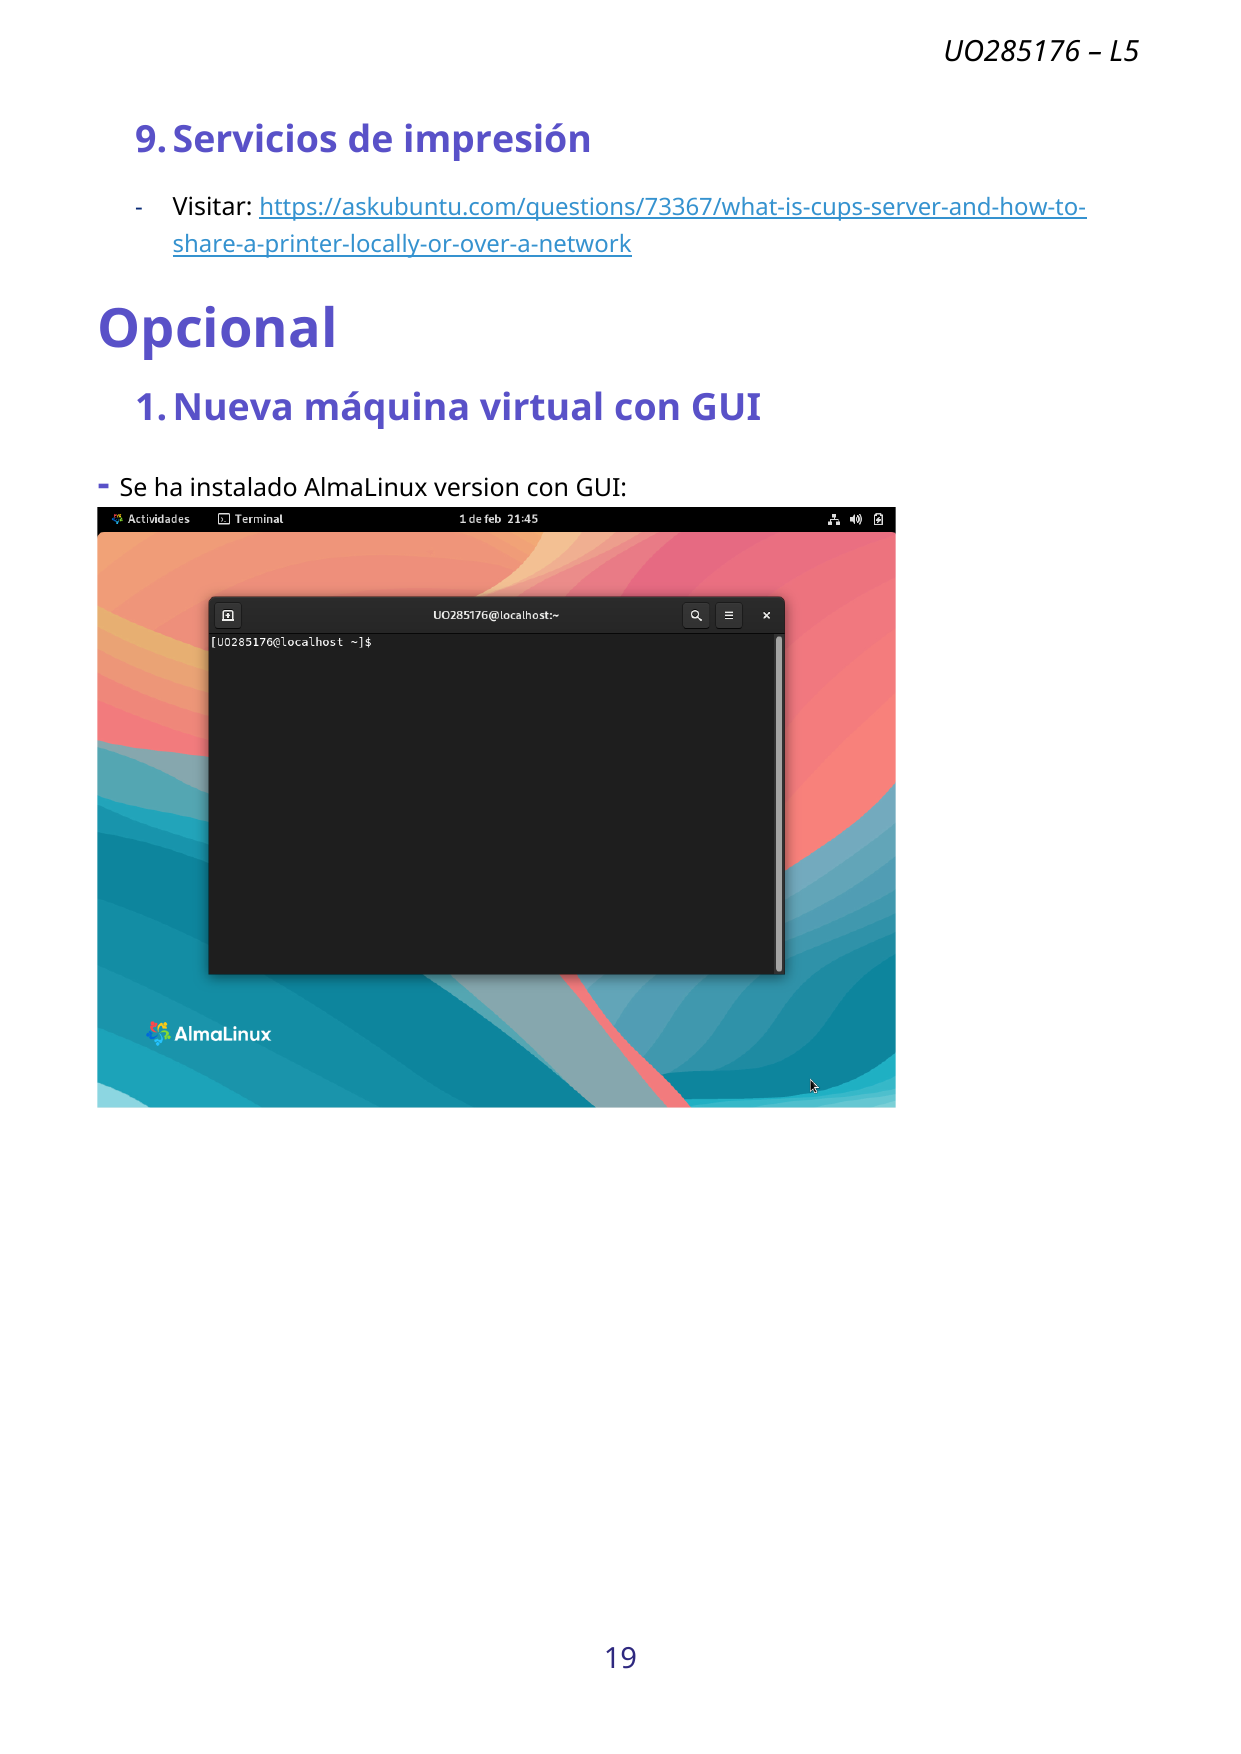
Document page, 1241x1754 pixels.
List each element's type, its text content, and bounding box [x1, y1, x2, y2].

subtitle Servicios de impresión [135, 112, 1143, 163]
picture [97, 507, 896, 1108]
subtitle Nueva máquina virtual con GUI [135, 381, 1143, 432]
list Visitar: https://askubuntu.com/questions/73367/what-is-cups-server-and-how-to-share-a-printer-locally-or-over-a-network [135, 188, 1143, 260]
subtitle Opcional [97, 290, 1143, 363]
